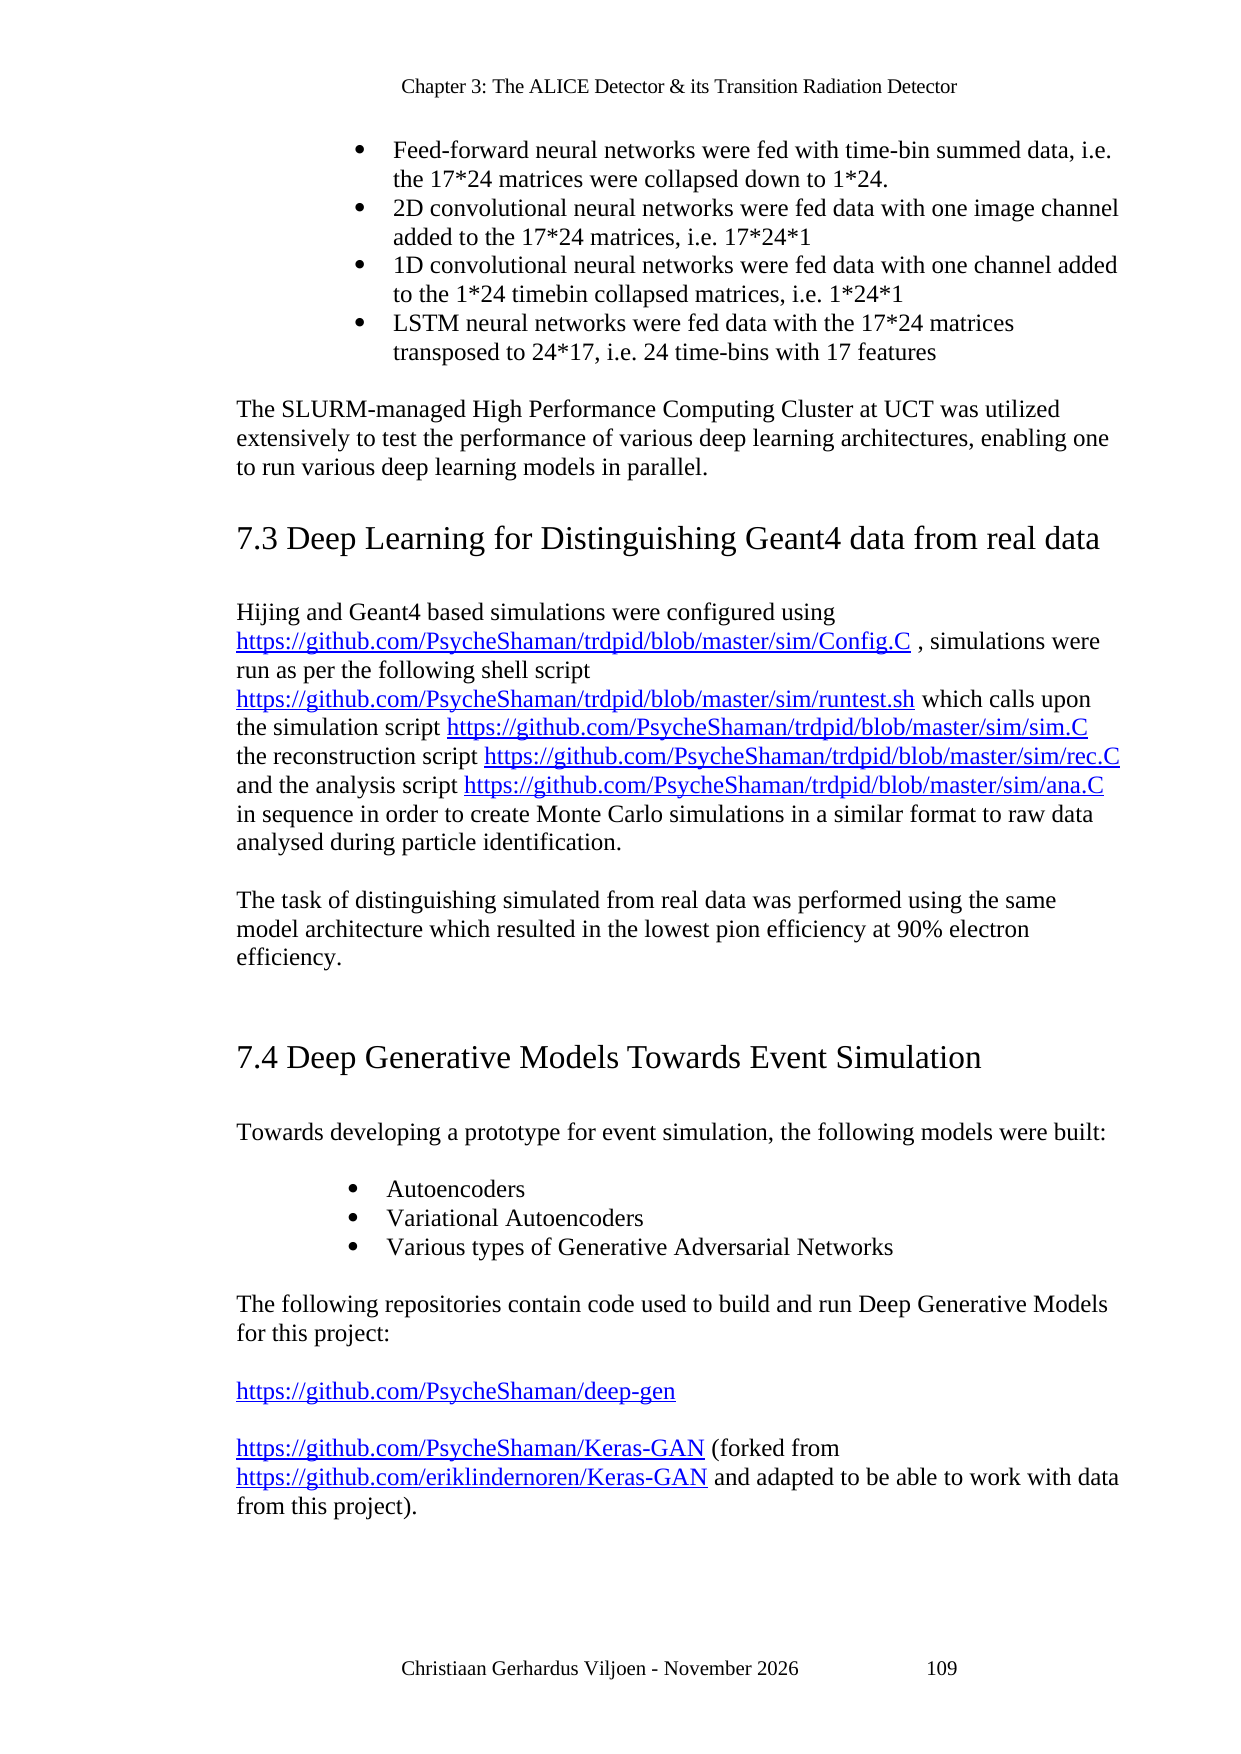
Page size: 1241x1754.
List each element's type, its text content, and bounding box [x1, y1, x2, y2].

list Feed-forward neural networks were fed with time-bin summed data, i.e. the 17*24 matrices were collapsed down to 1*24. [355, 135, 1122, 193]
text Hijing and Geant4 based simulations were configured using https://github.com/PsycheShaman/trdpid/blob/master/sim/Config.C , simulations were run as per the following shell script https://github.com/PsycheShaman/trdpid/blob/master/sim/runtest.sh which calls upon the simulation script https://github.com/PsycheShaman/trdpid/blob/master/sim/sim.C the reconstruction script https://github.com/PsycheShaman/trdpid/blob/master/sim/rec.C and the analysis script https://github.com/PsycheShaman/trdpid/blob/master/sim/ana.C in sequence in order to create Monte Carlo simulations in a similar format to raw data analysed during particle identification. [236, 597, 1122, 856]
list Autoencoders [349, 1174, 1122, 1203]
text https://github.com/PsycheShaman/Keras-GAN (forked from https://github.com/eriklindernoren/Keras-GAN and adapted to be able to work with data from this project). [236, 1433, 1122, 1519]
subtitle Deep Generative Models Towards Event Simulation [236, 1037, 1122, 1076]
text https://github.com/PsycheShaman/deep-gen [236, 1376, 1122, 1404]
list 1D convolutional neural networks were fed data with one channel added to the 1*24 timebin collapsed matrices, i.e. 1*24*1 [355, 250, 1122, 308]
list Variational Autoencoders [349, 1203, 1122, 1232]
text Towards developing a prototype for event simulation, the following models were built: [236, 1117, 1122, 1146]
list Various types of Generative Adversarial Networks [349, 1232, 1122, 1261]
subtitle Deep Learning for Distinguishing Geant4 data from real data [236, 518, 1122, 556]
list 2D convolutional neural networks were fed data with one image channel added to the 17*24 matrices, i.e. 17*24*1 [355, 193, 1122, 250]
text The following repositories contain code used to build and run Deep Generative Models for this project: [236, 1289, 1122, 1347]
list LSTM neural networks were fed data with the 17*24 matrices transposed to 24*17, i.e. 24 time-bins with 17 features [355, 308, 1122, 365]
text The task of distinguishing simulated from real data was performed using the same model architecture which resulted in the lowest pion efficiency at 90% electron efficiency. [236, 885, 1122, 971]
text The SLURM-managed High Performance Computing Cluster at UCT was utilized extensively to test the performance of various deep learning architectures, enabling one to run various deep learning models in parallel. [236, 394, 1122, 480]
